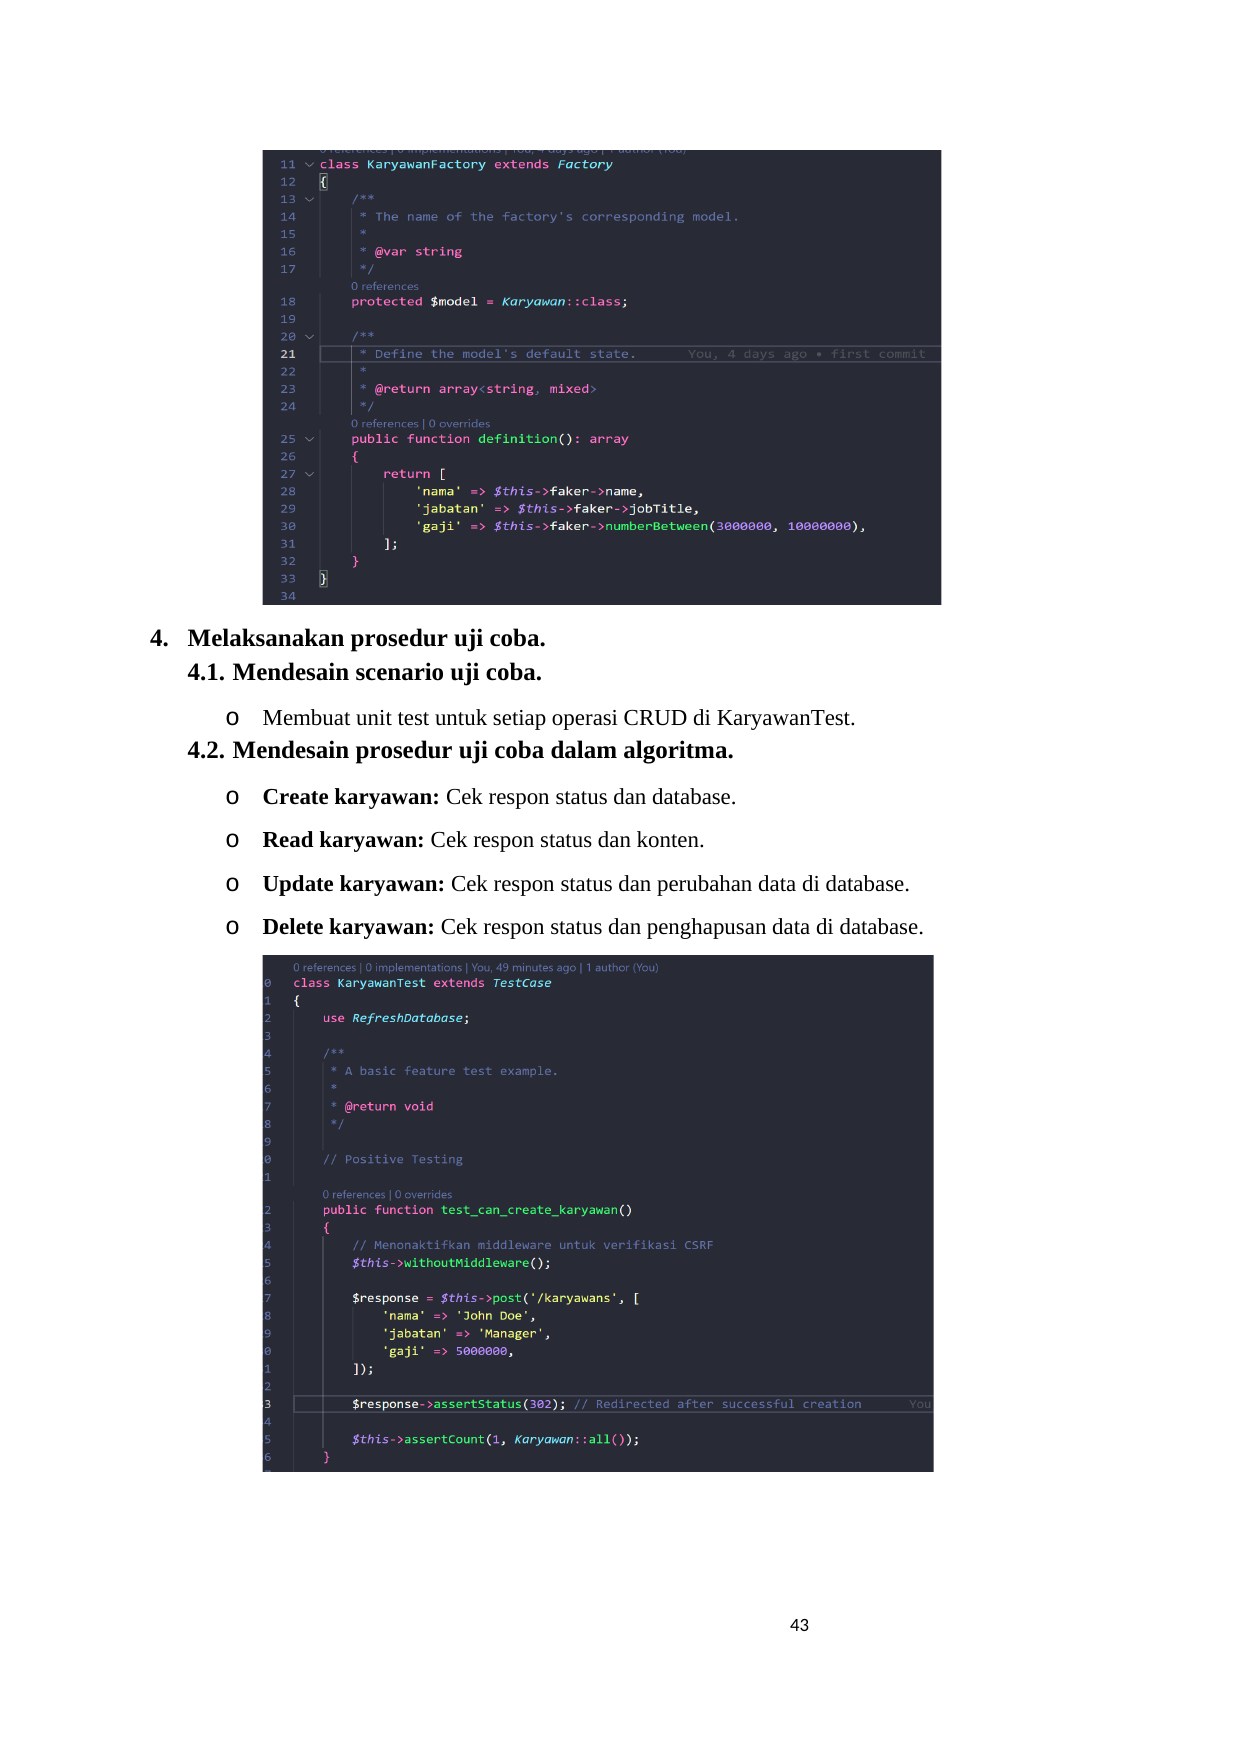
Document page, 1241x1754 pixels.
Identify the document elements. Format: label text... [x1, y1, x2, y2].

list Update karyawan: Cek respon status dan perubahan data di database. [225, 869, 1090, 898]
subtitle Melaksanakan prosedur uji coba. [150, 623, 1090, 652]
list Read karyawan: Cek respon status dan konten. [225, 826, 1090, 855]
list Mendesain prosedur uji coba dalam algoritma. [187, 736, 1090, 764]
picture [262, 150, 942, 605]
picture [262, 955, 934, 1472]
list Mendesain scenario uji coba. [187, 657, 1090, 686]
list Delete karyawan: Cek respon status dan penghapusan data di database. [225, 913, 1090, 942]
list Create karyawan: Cek respon status dan database. [225, 783, 1090, 812]
list Membuat unit test untuk setiap operasi CRUD di KaryawanTest. [225, 704, 1090, 733]
